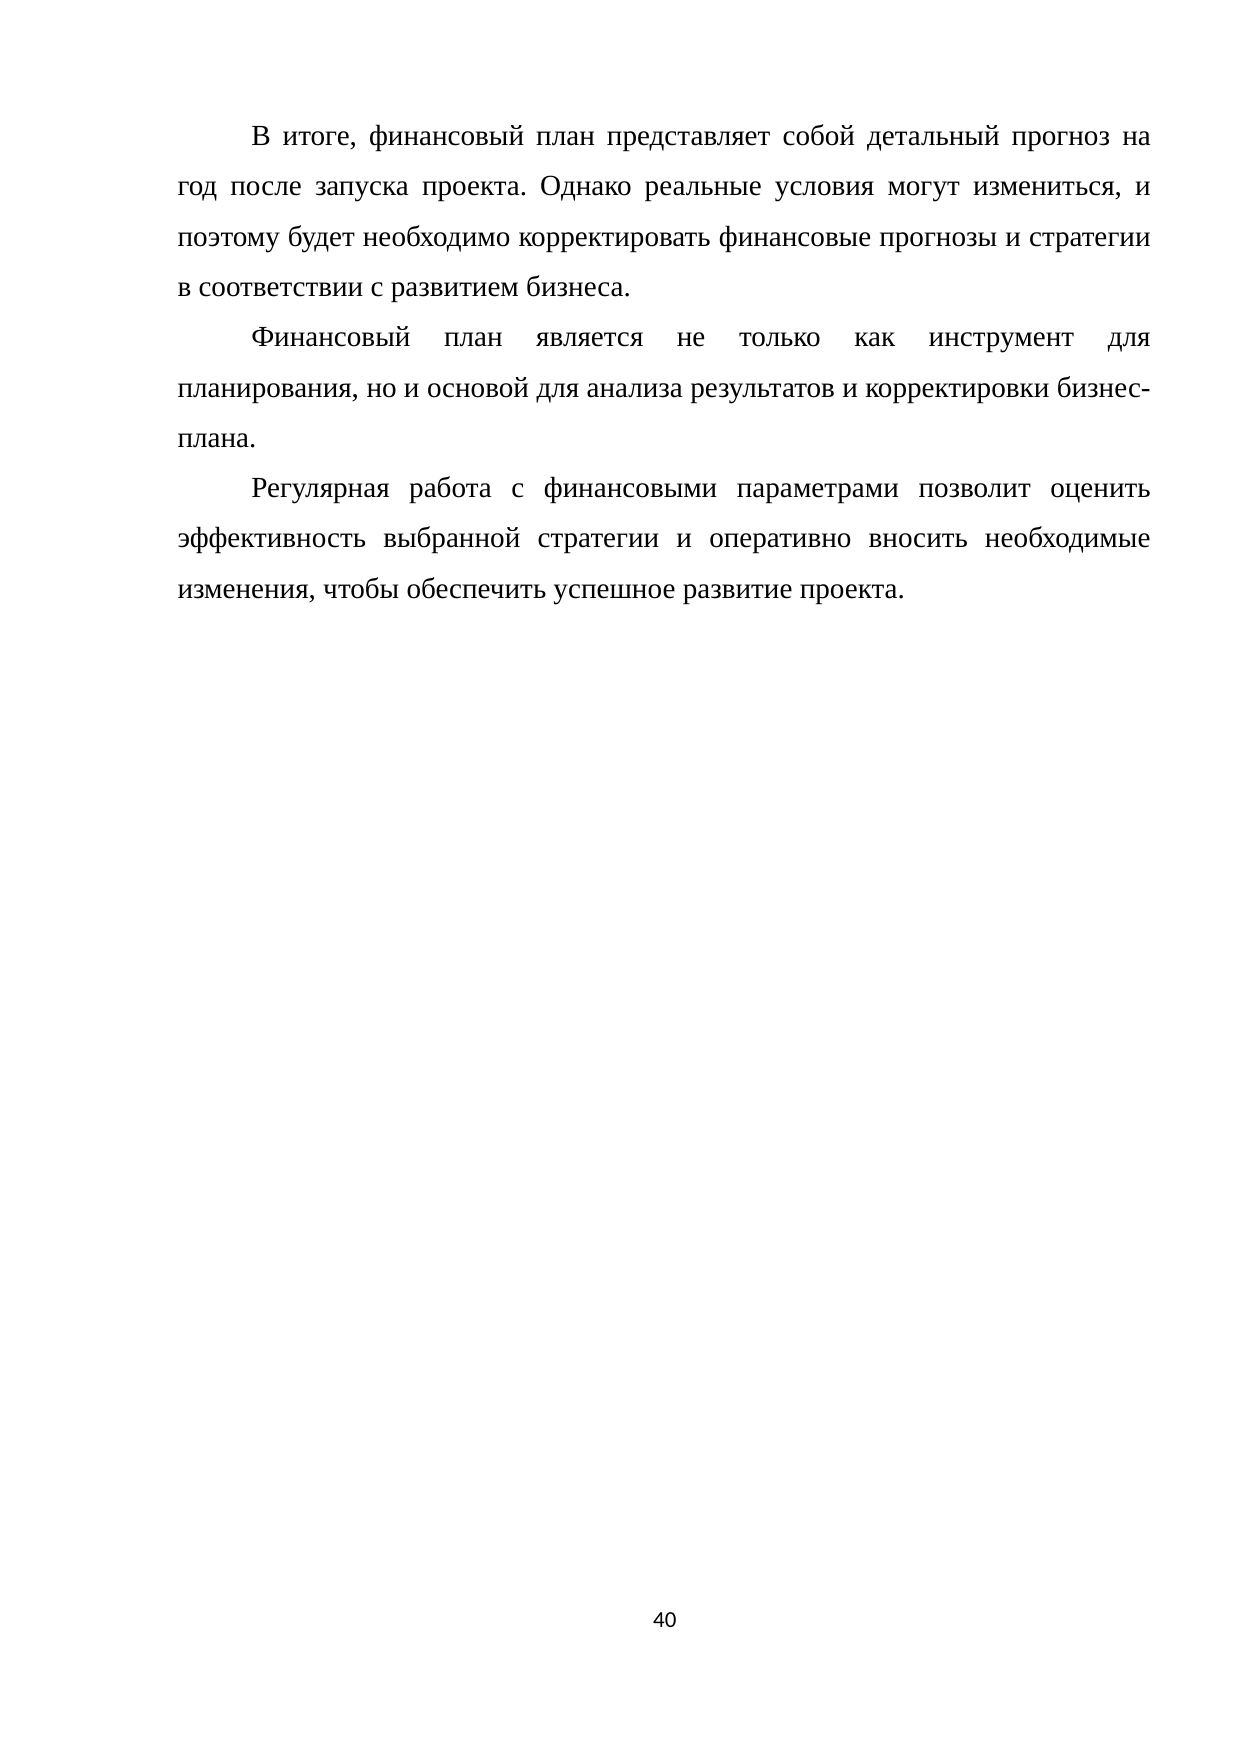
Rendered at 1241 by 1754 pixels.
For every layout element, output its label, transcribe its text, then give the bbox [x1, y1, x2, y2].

text Регулярная работа с финансовыми параметрами позволит оценить эффективность выбранной стратегии и оперативно вносить необходимые изменения, чтобы обеспечить успешное развитие проекта. [177, 470, 1152, 604]
text В итоге, финансовый план представляет собой детальный прогноз на год после запуска проекта. Однако реальные условия могут измениться, и поэтому будет необходимо корректировать финансовые прогнозы и стратегии в соответствии с развитием бизнеса. [177, 118, 1152, 303]
text Финансовый план является не только как инструмент для планирования, но и основой для анализа результатов и корректировки бизнес-плана. [177, 319, 1152, 453]
